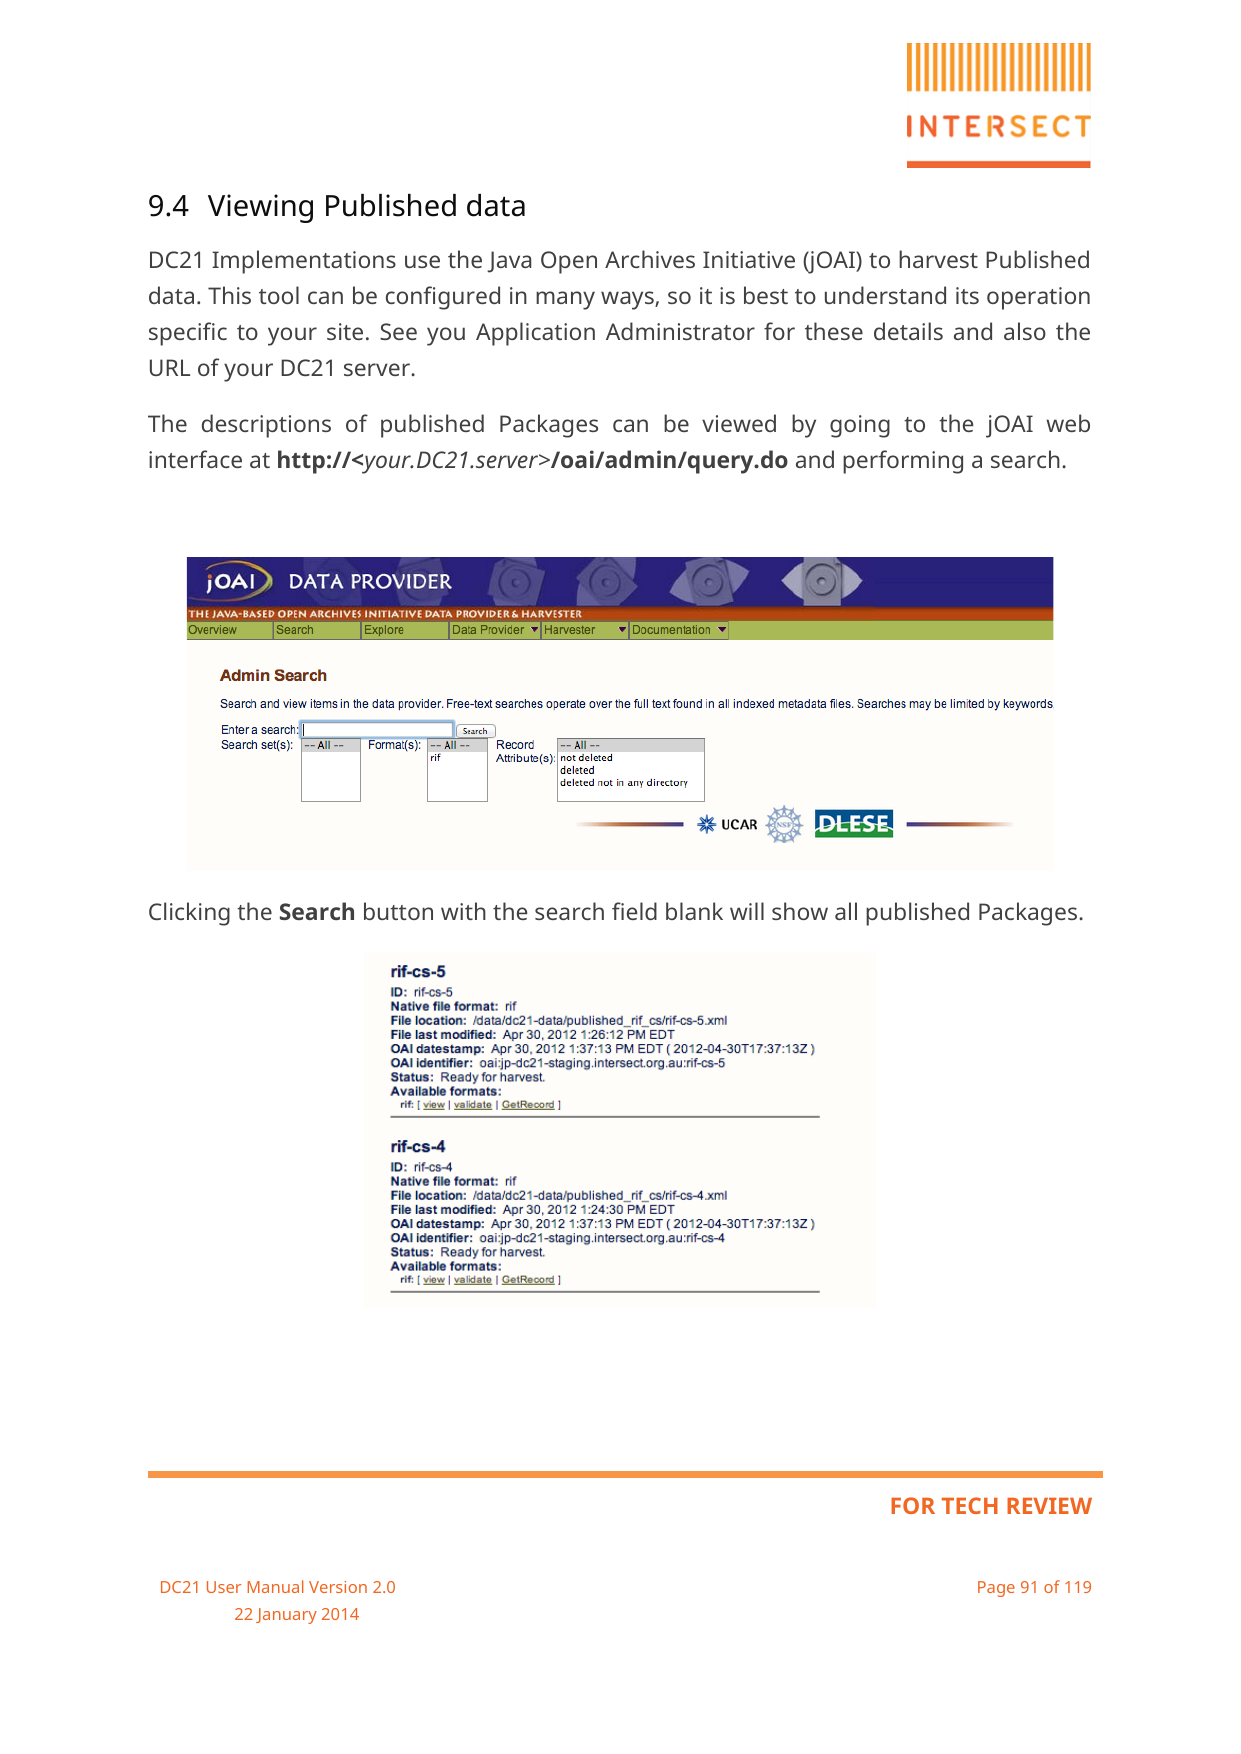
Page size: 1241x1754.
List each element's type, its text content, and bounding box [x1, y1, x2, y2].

picture [905, 42, 1093, 170]
picture [363, 952, 877, 1308]
picture [186, 557, 1054, 871]
subtitle Viewing Published data [148, 186, 1092, 225]
text The descriptions of published Packages can be viewed by going to the jOAI web interface at http://<your.DC21.server>/oai/admin/query.do and performing a search. [148, 408, 1092, 475]
text DC21 Implementations use the Java Open Archives Initiative (jOAI) to harvest Published data. This tool can be configured in many ways, so it is best to understand its operation specific to your site. See you Application Administrator for these details and also the URL of your DC21 server. [148, 244, 1092, 383]
text Clicking the Search button with the search field blank will show all published Packages. [148, 896, 1092, 927]
